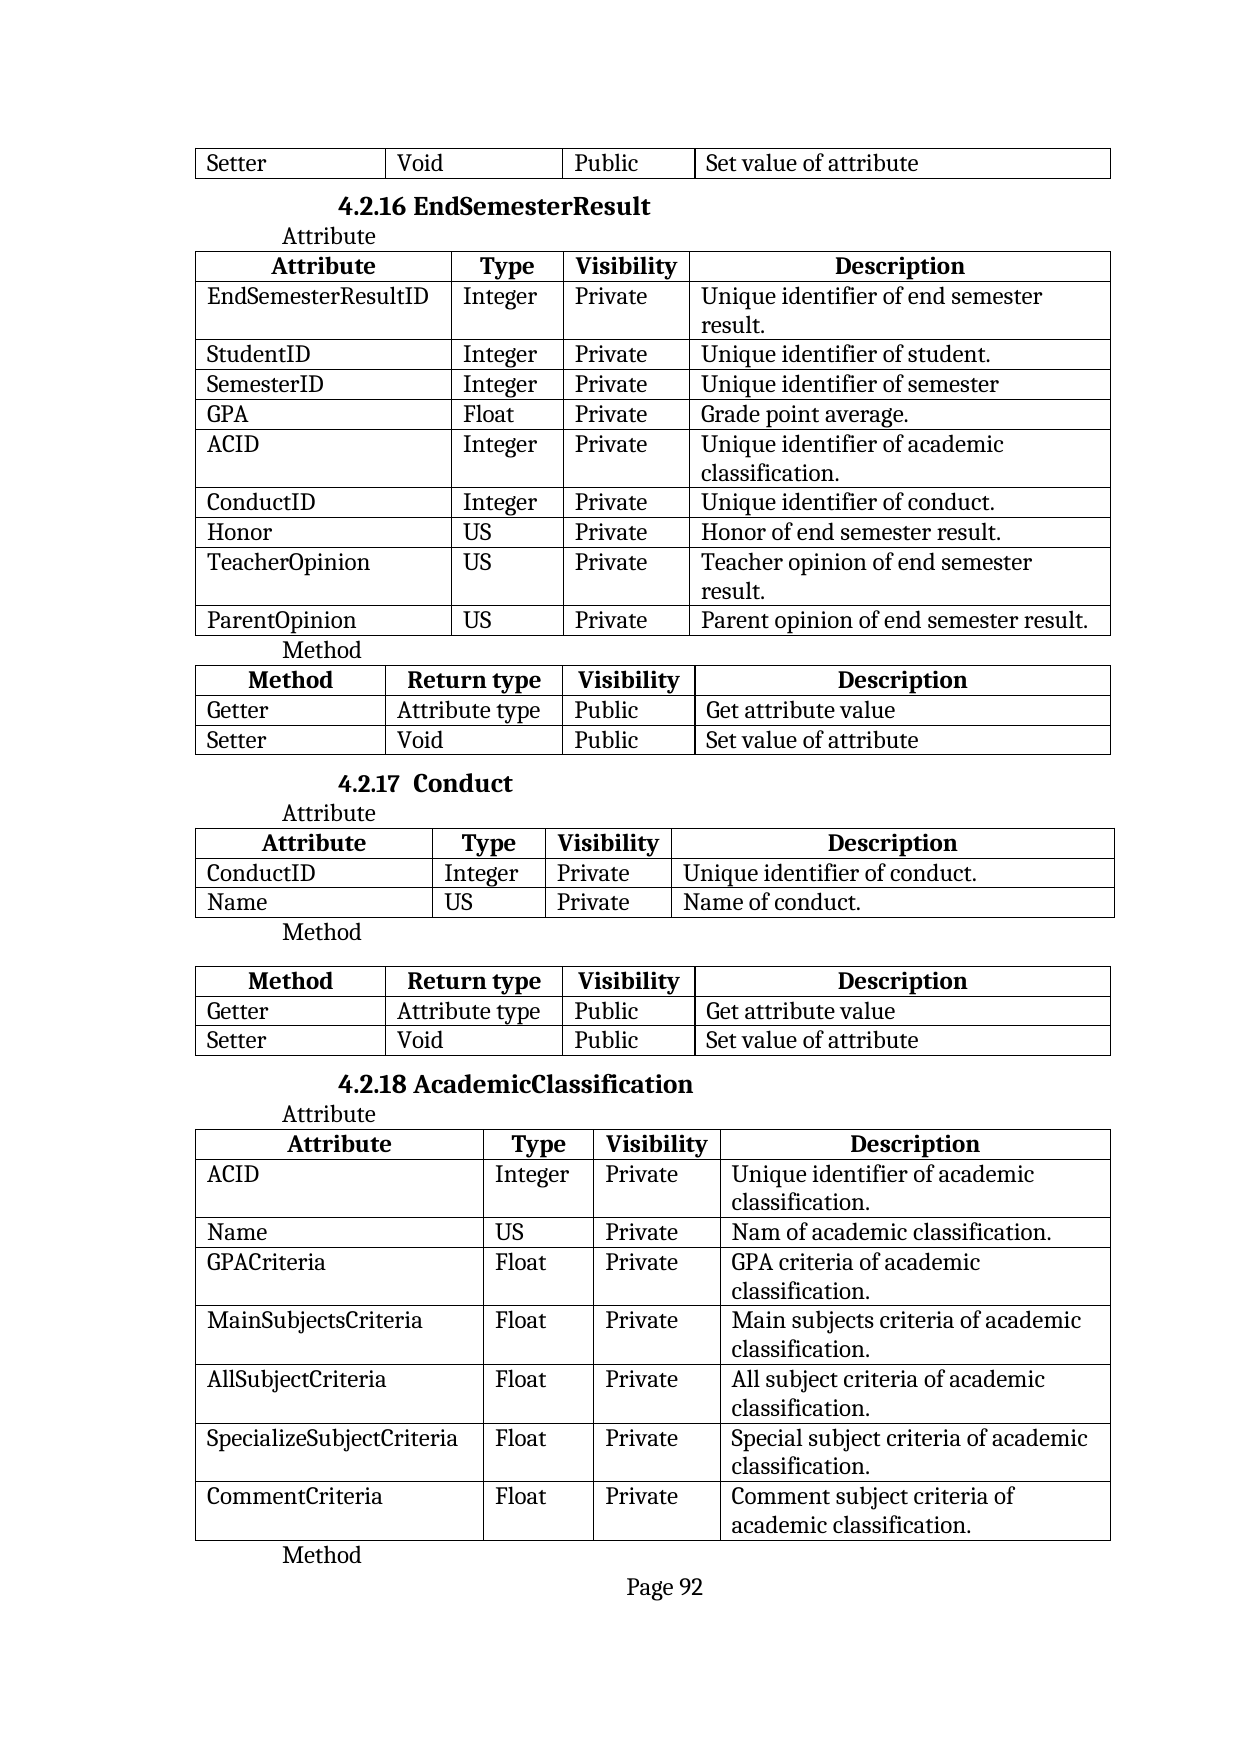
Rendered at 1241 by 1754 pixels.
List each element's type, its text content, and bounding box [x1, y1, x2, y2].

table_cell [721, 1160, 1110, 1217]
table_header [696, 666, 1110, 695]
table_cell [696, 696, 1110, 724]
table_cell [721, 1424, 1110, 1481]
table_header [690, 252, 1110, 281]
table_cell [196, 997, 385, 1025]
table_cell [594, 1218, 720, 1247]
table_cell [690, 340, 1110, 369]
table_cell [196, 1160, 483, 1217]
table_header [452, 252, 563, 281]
text Method [207, 636, 1122, 665]
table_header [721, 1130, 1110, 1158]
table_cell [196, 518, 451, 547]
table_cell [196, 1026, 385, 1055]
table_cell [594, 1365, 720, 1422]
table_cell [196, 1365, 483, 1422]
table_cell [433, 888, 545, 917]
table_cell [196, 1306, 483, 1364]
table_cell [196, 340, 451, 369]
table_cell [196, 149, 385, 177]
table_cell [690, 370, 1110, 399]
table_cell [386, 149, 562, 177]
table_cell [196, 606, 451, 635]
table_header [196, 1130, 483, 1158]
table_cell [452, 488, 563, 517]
subtitle Conduct [338, 768, 1122, 799]
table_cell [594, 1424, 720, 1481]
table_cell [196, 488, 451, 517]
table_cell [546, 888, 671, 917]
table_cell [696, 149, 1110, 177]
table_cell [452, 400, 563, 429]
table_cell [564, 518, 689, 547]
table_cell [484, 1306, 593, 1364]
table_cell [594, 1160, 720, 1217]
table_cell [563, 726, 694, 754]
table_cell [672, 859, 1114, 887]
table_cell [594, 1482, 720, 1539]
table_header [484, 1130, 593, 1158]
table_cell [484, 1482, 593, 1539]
text Attribute [207, 1100, 1122, 1129]
text Method [207, 1541, 1122, 1569]
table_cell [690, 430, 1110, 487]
text Attribute [207, 799, 1122, 828]
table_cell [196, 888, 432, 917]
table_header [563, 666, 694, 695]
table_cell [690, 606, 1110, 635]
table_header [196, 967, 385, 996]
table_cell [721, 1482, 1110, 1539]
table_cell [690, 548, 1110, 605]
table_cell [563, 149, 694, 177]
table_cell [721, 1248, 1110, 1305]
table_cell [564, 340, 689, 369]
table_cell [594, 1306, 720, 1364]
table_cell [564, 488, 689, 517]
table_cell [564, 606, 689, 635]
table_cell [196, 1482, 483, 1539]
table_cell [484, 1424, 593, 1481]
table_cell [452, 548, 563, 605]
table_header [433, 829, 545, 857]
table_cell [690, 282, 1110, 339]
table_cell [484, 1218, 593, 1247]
list Method [282, 918, 1122, 947]
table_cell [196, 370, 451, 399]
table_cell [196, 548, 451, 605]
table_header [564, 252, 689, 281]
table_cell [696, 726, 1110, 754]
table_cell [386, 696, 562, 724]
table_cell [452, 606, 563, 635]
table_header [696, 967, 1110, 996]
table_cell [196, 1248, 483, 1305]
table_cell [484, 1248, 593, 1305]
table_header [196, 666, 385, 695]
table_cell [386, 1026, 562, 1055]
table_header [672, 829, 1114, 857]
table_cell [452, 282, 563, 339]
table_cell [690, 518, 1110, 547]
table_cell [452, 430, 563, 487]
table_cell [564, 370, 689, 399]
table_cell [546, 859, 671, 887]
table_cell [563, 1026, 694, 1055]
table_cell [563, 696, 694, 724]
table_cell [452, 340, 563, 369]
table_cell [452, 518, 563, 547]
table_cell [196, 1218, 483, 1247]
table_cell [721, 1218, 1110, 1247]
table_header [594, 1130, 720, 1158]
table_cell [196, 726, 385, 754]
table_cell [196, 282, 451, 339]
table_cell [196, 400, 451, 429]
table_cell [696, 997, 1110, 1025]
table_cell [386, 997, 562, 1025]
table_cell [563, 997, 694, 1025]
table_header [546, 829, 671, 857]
subtitle AcademicClassification [338, 1069, 1122, 1100]
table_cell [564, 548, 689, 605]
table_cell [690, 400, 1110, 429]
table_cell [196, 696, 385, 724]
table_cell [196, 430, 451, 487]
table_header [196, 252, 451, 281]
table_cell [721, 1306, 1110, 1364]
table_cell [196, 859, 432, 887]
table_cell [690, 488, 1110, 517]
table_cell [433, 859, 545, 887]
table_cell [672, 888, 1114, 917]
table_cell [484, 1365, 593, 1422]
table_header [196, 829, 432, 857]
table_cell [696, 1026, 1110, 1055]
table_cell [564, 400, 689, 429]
text Attribute [207, 222, 1122, 251]
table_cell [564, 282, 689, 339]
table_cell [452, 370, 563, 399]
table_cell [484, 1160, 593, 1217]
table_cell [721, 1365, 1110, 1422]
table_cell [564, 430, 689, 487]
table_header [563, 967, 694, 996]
subtitle EndSemesterResult [338, 191, 1122, 222]
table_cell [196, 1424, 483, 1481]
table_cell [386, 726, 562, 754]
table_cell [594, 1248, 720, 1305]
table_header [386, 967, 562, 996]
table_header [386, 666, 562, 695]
